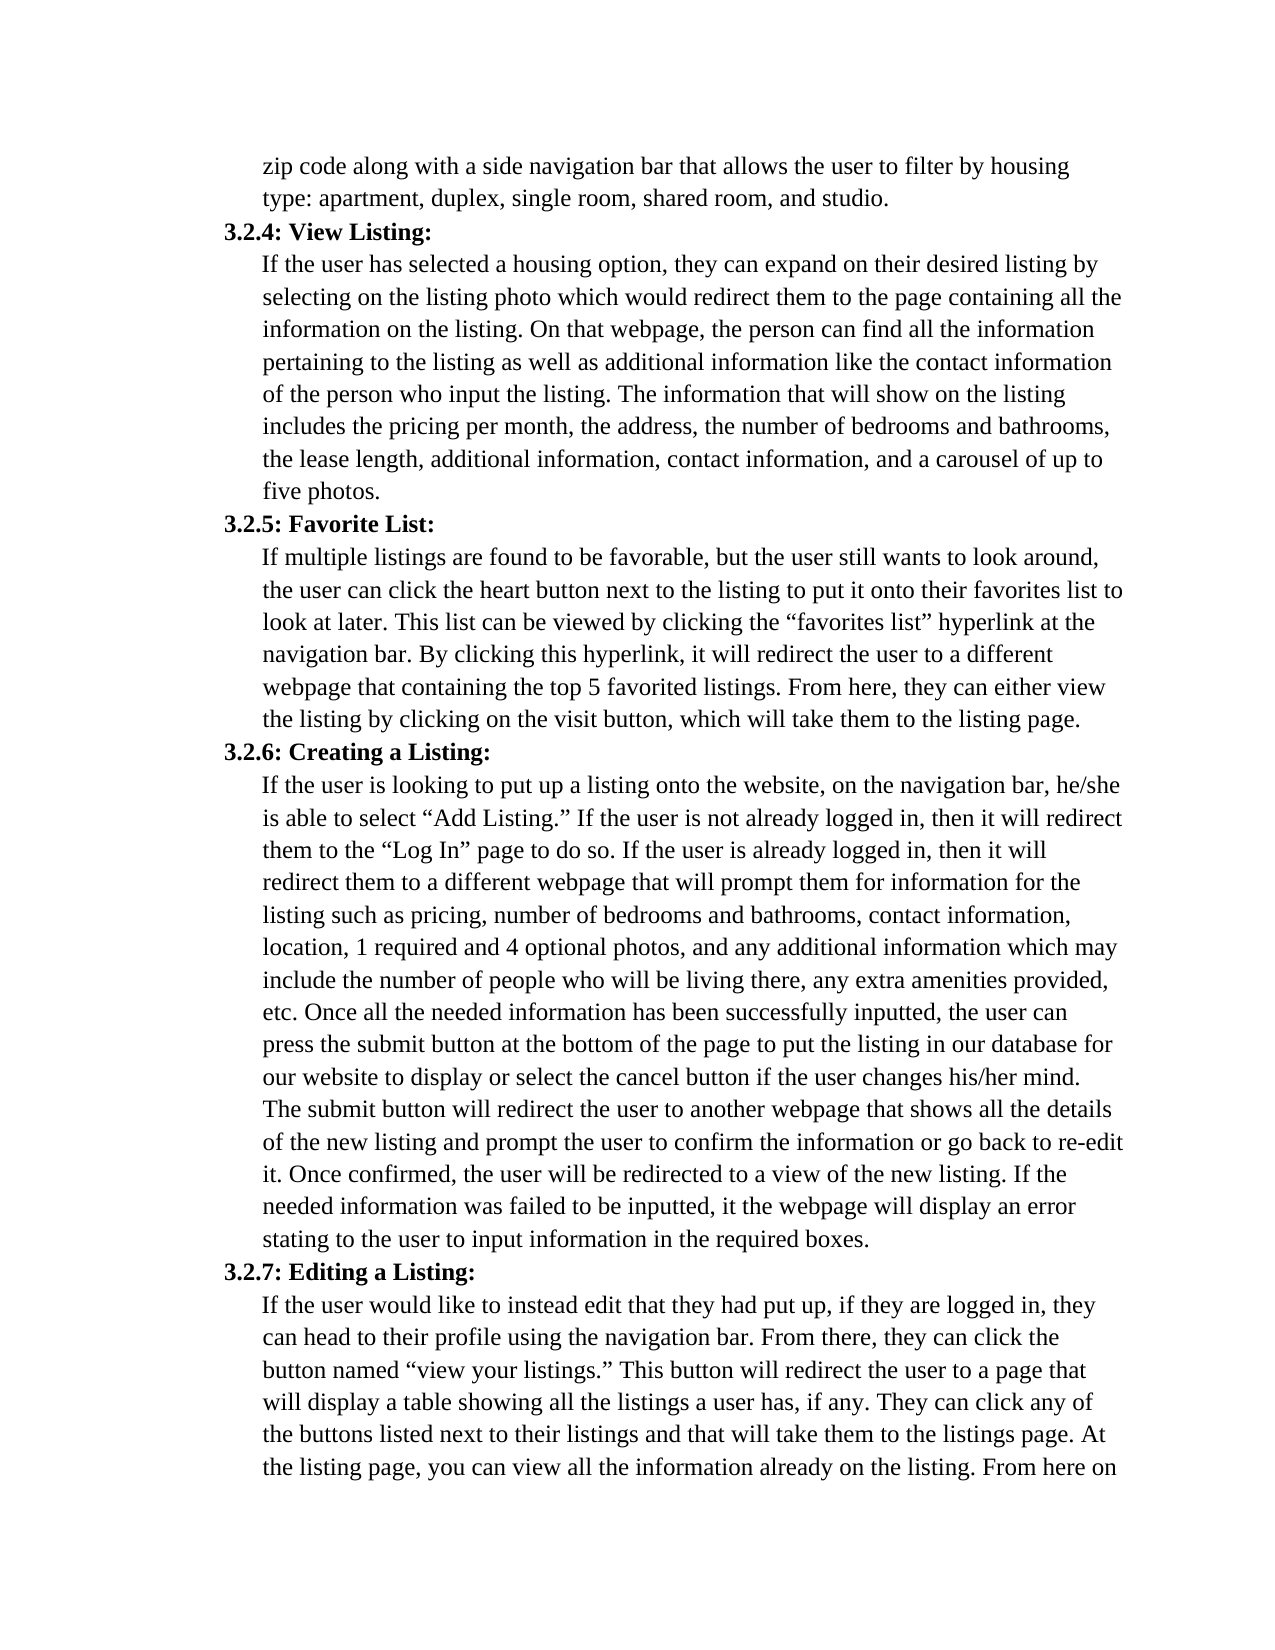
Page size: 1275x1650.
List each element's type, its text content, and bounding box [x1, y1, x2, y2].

text 3.2.4: View Listing: [224, 217, 1125, 245]
text If the user is looking to put up a listing onto the website, on the navigation bar, he/she is able to select “Add Listing.” If the user is not already logged in, then it will redirect them to the “Log In” page to do so. If the user is already logged in, then it will redirect them to a different webpage that will prompt them for information for the listing such as pricing, number of bedrooms and bathrooms, contact information, location, 1 required and 4 optional photos, and any additional information which may include the number of people who will be living there, any extra amenities provided, etc. Once all the needed information has been successfully inputted, the user can press the submit button at the bottom of the page to put the listing in our database for our website to display or select the cancel button if the user changes his/her mind. The submit button will redirect the user to another webpage that shows all the details of the new listing and prompt the user to confirm the information or go back to re-edit it. Once confirmed, the user will be redirected to a view of the new listing. If the needed information was failed to be inputted, it the webpage will display an error stating to the user to input information in the required boxes. [261, 770, 1125, 1253]
text If multiple listings are found to be favorable, but the user still wants to look around, the user can click the heart button next to the listing to put it onto their favorites list to look at later. This list can be viewed by clicking the “favorites list” hyperlink at the navigation bar. By clicking this hyperlink, it will redirect the user to a different webpage that containing the top 5 favorited listings. From here, they can either view the listing by clicking on the visit button, which will take them to the listing page. [261, 542, 1125, 733]
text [261, 151, 1125, 212]
text 3.2.5: Favorite List: [224, 509, 1125, 538]
text 3.2.6: Creating a Listing: [224, 737, 1125, 766]
text 3.2.7: Editing a Listing: [224, 1257, 1125, 1286]
text If the user has selected a housing option, they can expand on their desired listing by selecting on the listing photo which would redirect them to the page containing all the information on the listing. On that webpage, the person can find all the information pertaining to the listing as well as additional information like the contact information of the person who input the listing. The information that will show on the listing includes the pricing per month, the address, the number of bedrooms and bathrooms, the lease length, additional information, contact information, and a carousel of up to five photos. [261, 249, 1125, 505]
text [261, 1290, 1125, 1481]
